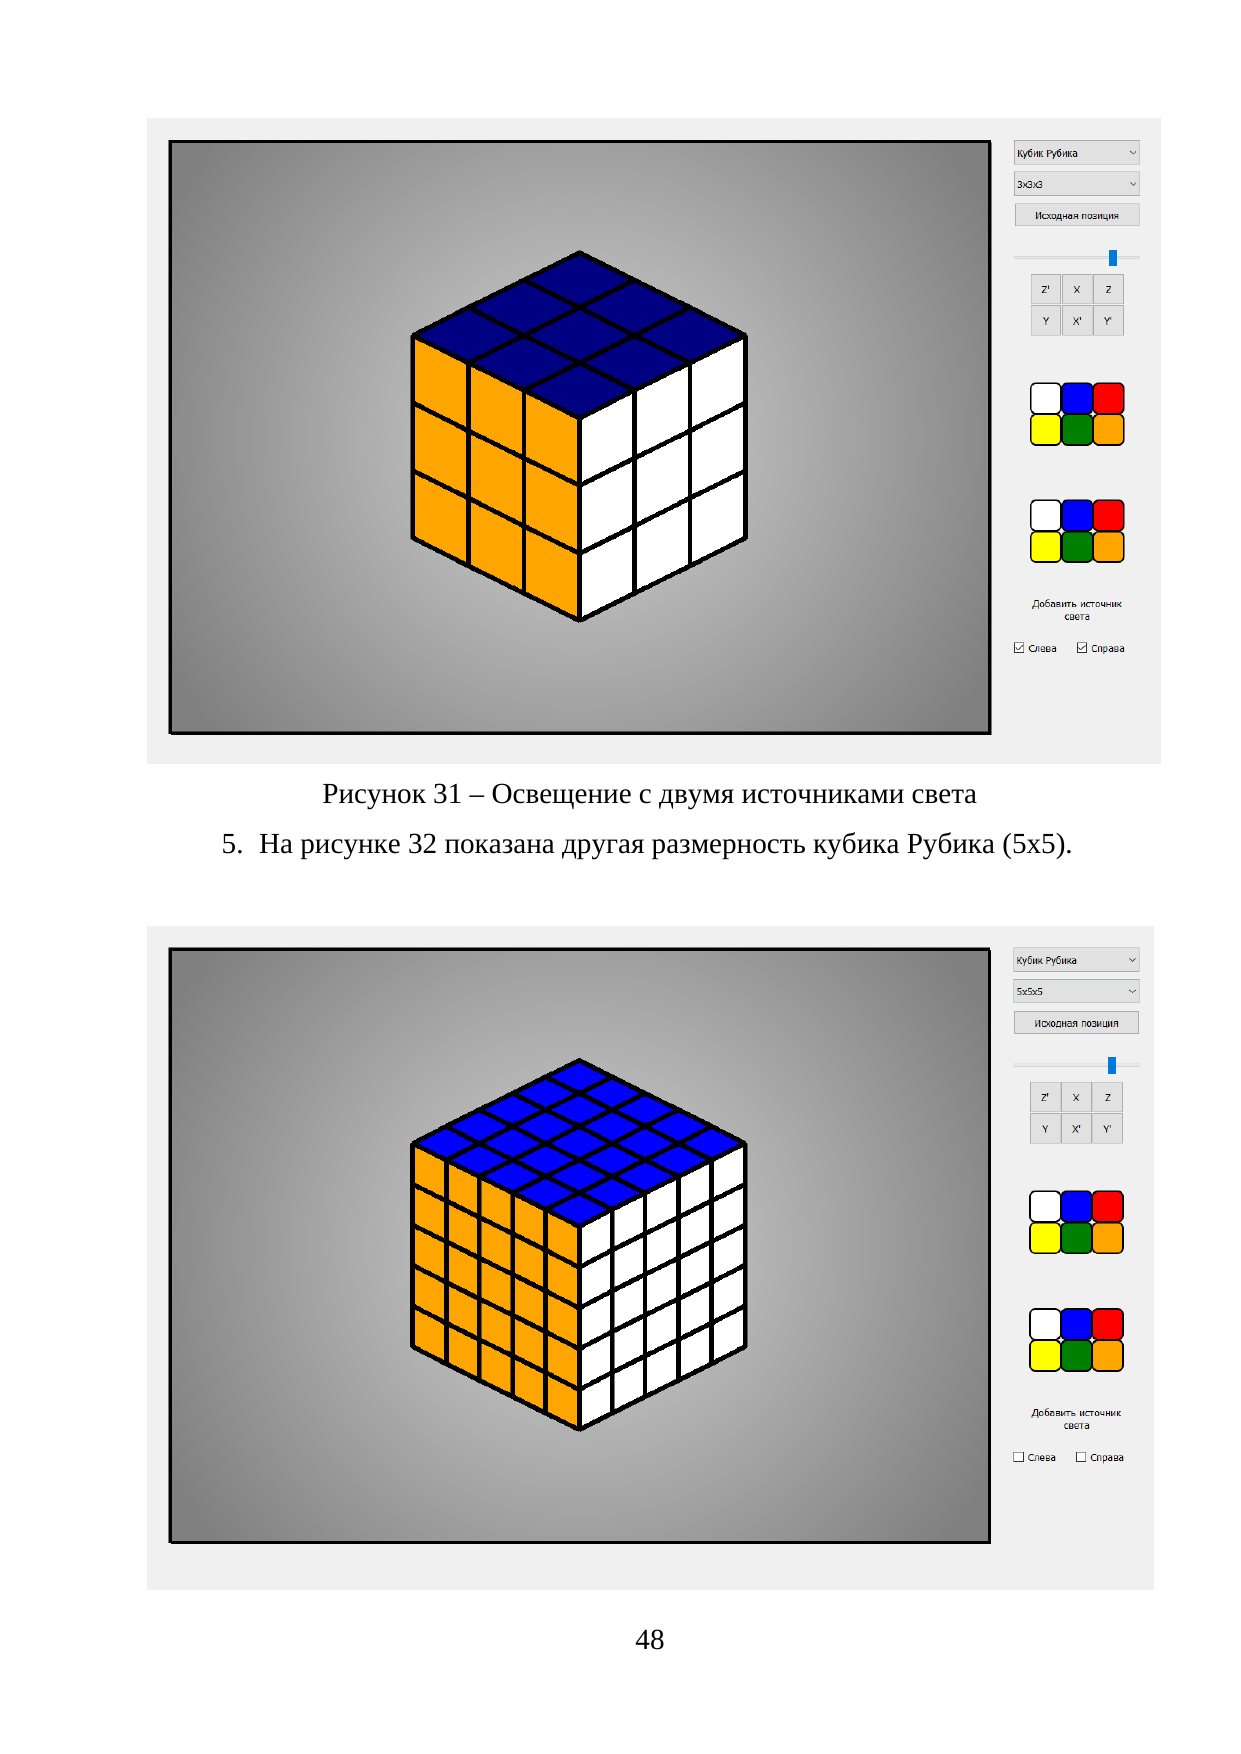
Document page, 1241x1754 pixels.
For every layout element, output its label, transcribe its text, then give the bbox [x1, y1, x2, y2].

picture [147, 926, 1154, 1590]
picture [147, 118, 1161, 764]
list На рисунке 32 показана другая размерность кубика Рубика (5х5). [221, 826, 1152, 860]
text Рисунок 31 – Освещение с двумя источниками света [148, 776, 1152, 809]
